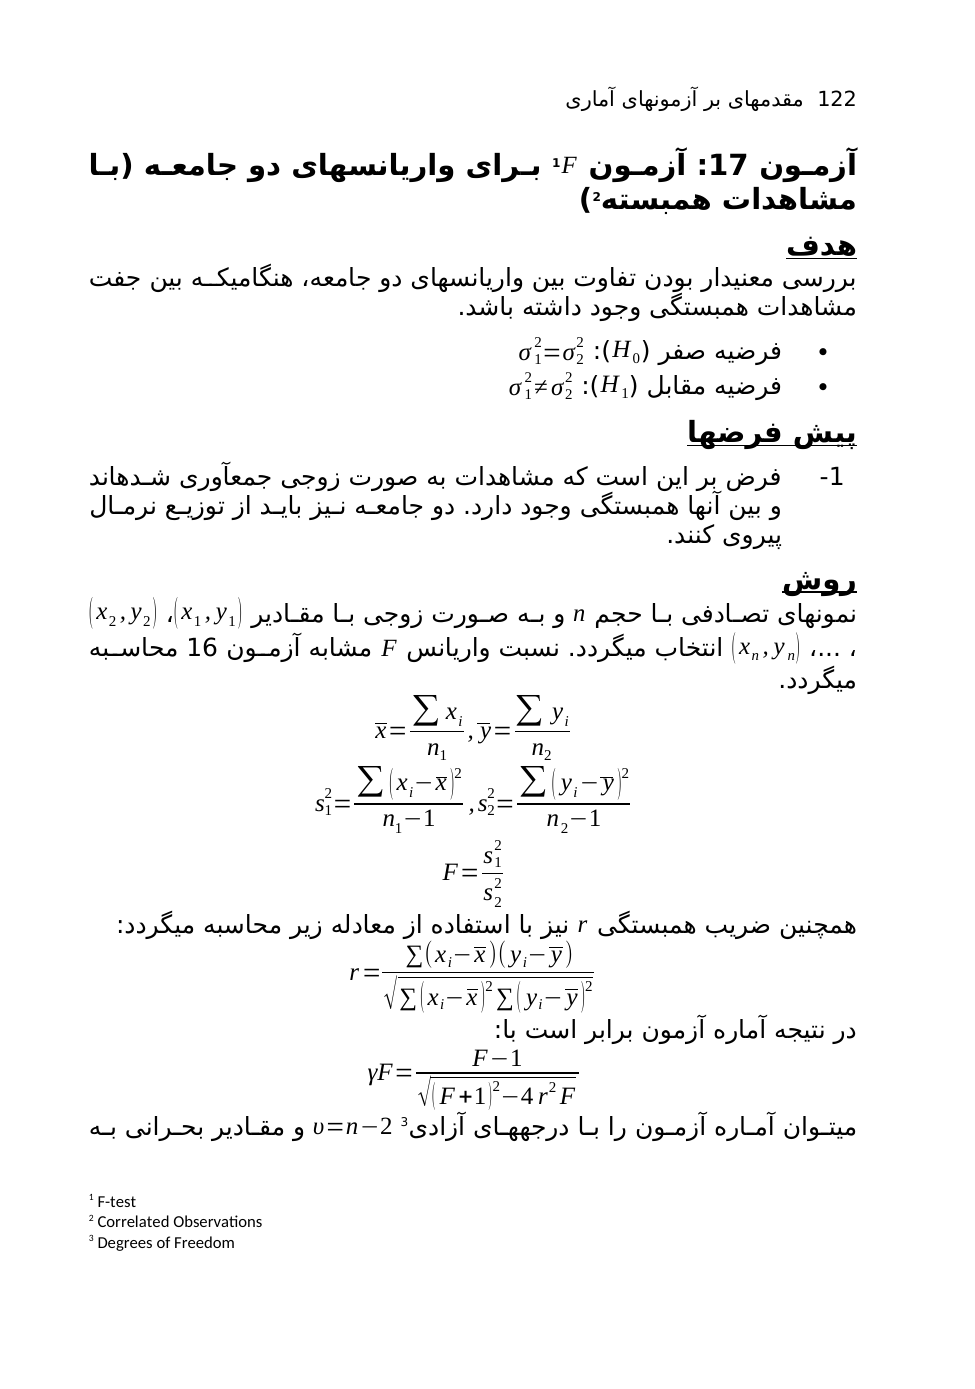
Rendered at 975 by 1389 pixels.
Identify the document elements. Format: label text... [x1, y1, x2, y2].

list فرضیه صفر (): [89, 333, 819, 368]
text پیش فرض‏ها [89, 416, 857, 450]
text همچنین ضریب همبستگی نیز با استفاده از معادله زیر محاسبه می‏گردد: [89, 910, 857, 939]
list فرضیه مقابل (): [89, 368, 819, 403]
list فرض بر این است که مشاهدات به صورت زوجی جمع‏آوری شده‏اند و بین آن‏ها همبستگی وجود دارد. دو جامعه نیز باید از توزیع نرمال پیروی کنند. [89, 462, 819, 550]
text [89, 1112, 857, 1141]
text در نتیجه آماره آزمون برابر است با: [89, 1015, 857, 1044]
subtitle آزمون 17: آزمون برای واریانس‏های دو جامعه (با مشاهدات همبسته) [89, 148, 857, 216]
text هدف [89, 229, 857, 263]
text نمونه‏ای تصادفی با حجم و به صورت زوجی با مقادیر ، ، ...، انتخاب می‏گردد. نسبت واریانس مشابه آزمون 16 محاسبه می‏گردد. [89, 596, 857, 695]
text بررسی معنی‏دار بودن تفاوت بین واریانس‏های دو جامعه، هنگامیکه بین جفت مشاهدات همبستگی وجود داشته باشد. [89, 263, 857, 321]
text روش [89, 562, 857, 596]
